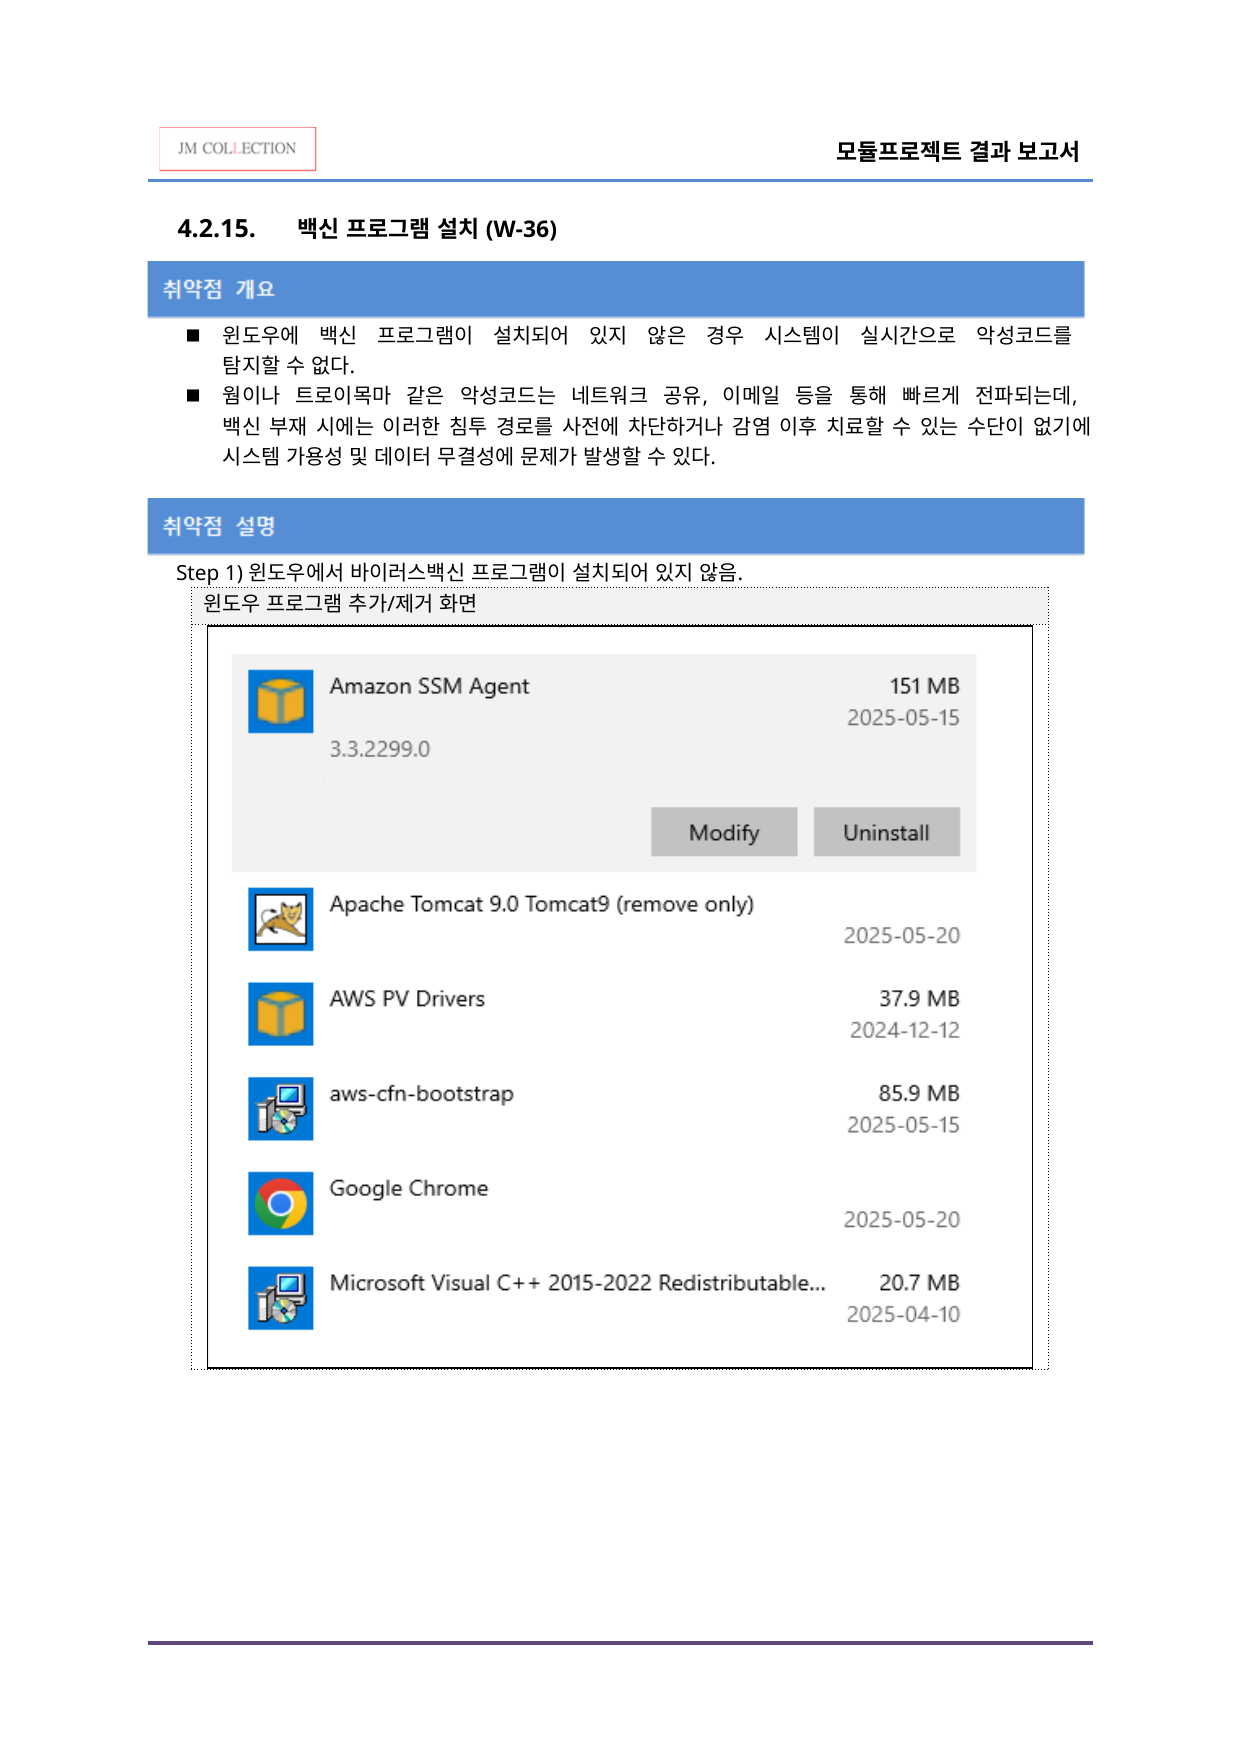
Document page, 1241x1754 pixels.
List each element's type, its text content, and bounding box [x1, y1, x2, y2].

table_cell [192, 624, 207, 1369]
text 백신 프로그램 설치 (W-36) [177, 211, 1092, 245]
list 윈도우에 백신 프로그램이 설치되어 있지 않은 경우 시스템이 실시간으로 악성코드를 탐지할 수 없다. [185, 319, 1092, 380]
picture [159, 127, 318, 173]
list 웜이나 트로이목마 같은 악성코드는 네트워크 공유, 이메일 등을 통해 빠르게 전파되는데, 백신 부재 시에는 이러한 침투 경로를 사전에 차단하거나 감염 이후 치료할 수 있는 수단이 없기에 시스템 가용성 및 데이터 무결성에 문제가 발생할 수 있다. [185, 380, 1092, 471]
picture [147, 498, 1088, 557]
picture [208, 627, 1032, 1367]
table_cell [1033, 624, 1048, 1369]
picture [147, 261, 1088, 320]
text Step 1) 윈도우에서 바이러스백신 프로그램이 설치되어 있지 않음. [176, 557, 1072, 587]
table_header 윈도우 프로그램 추가/제거 화면 [192, 587, 1048, 624]
